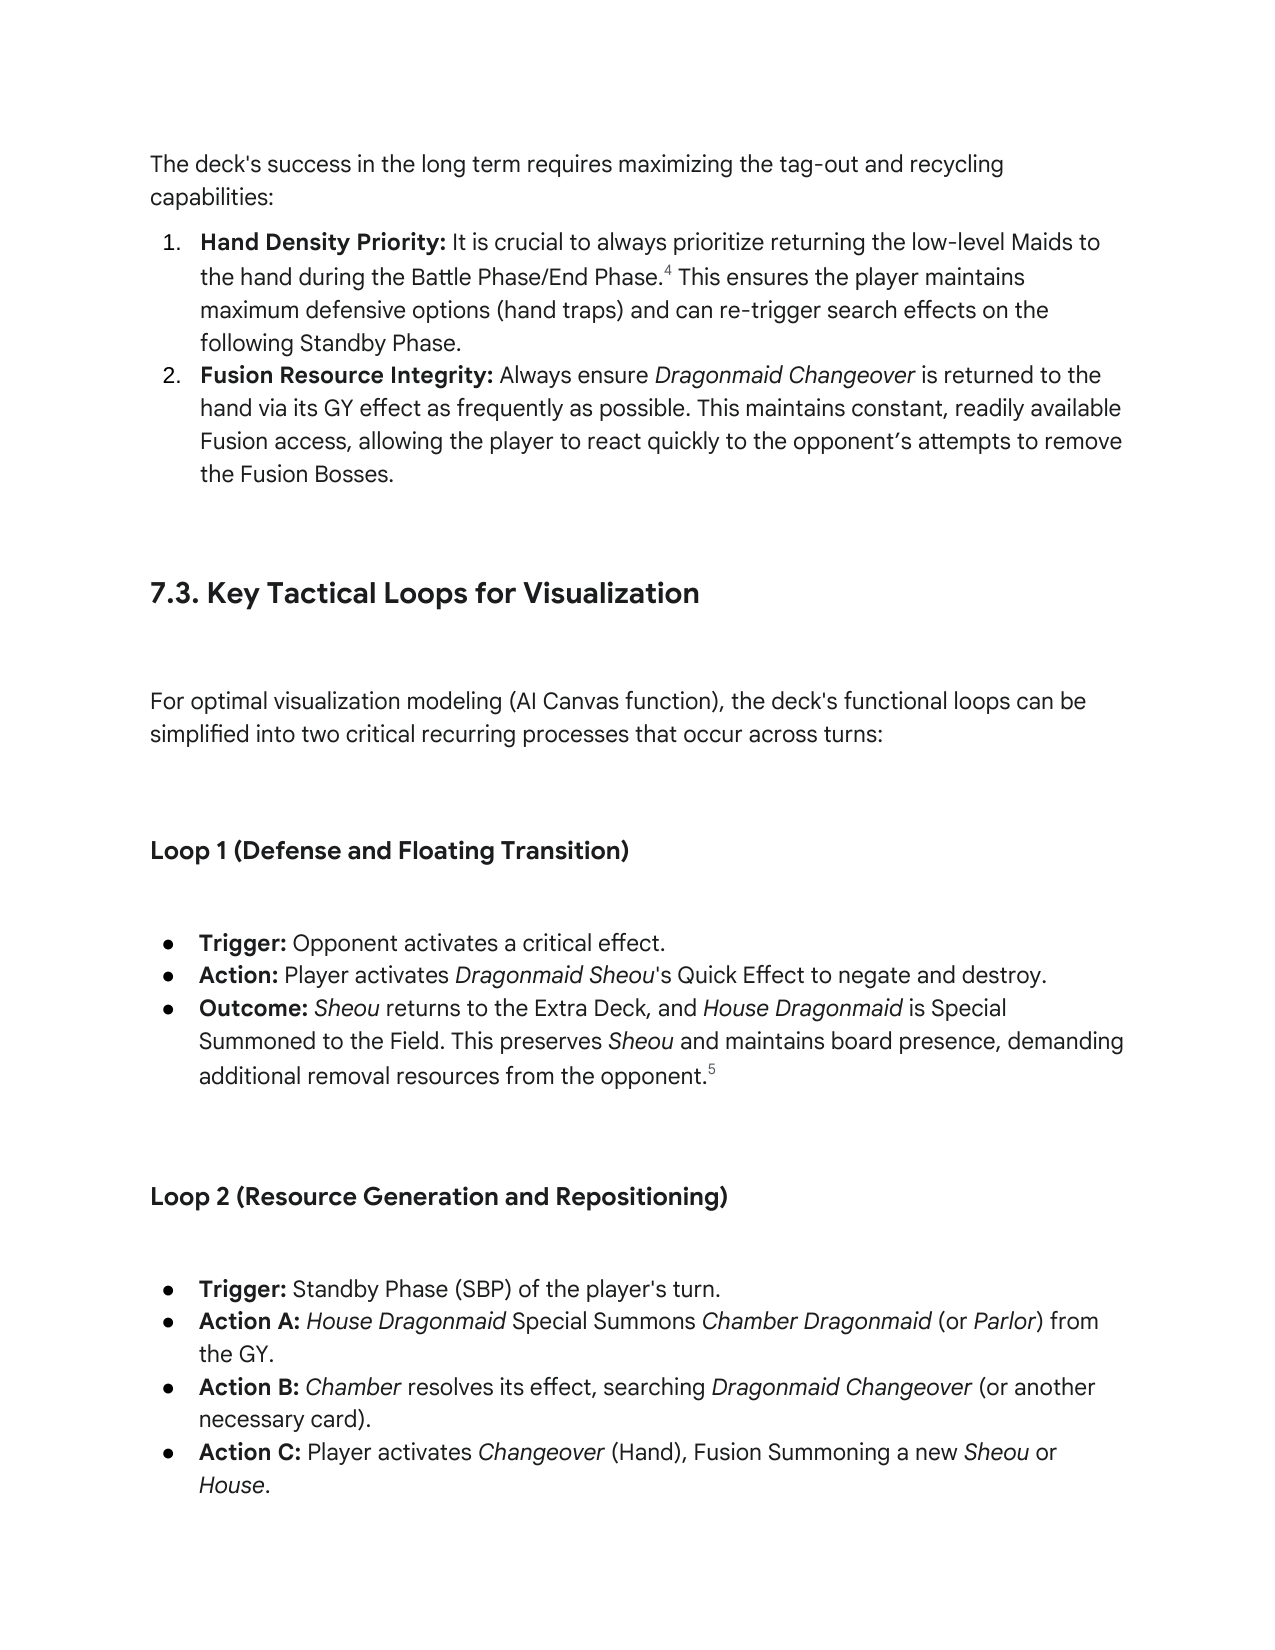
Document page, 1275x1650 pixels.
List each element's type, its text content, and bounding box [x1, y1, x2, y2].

list Action A: House Dragonmaid Special Summons Chamber Dragonmaid (or Parlor) from the GY. [161, 1308, 1125, 1369]
list Fusion Resource Integrity: Always ensure Dragonmaid Changeover is returned to the hand via its GY effect as frequently as possible. This maintains constant, readily available Fusion access, allowing the player to react quickly to the opponent’s attempts to remove the Fusion Bosses. [162, 362, 1125, 489]
subtitle 7.3. Key Tactical Loops for Visualization [150, 575, 1125, 612]
list Trigger: Opponent activates a critical effect. [161, 929, 1125, 957]
list Action C: Player activates Changeover (Hand), Fusion Summoning a new Sheou or House. [161, 1438, 1125, 1500]
list Trigger: Standby Phase (SBP) of the player's turn. [161, 1275, 1125, 1304]
text For optimal visualization modeling (AI Canvas function), the deck's functional loops can be simplified into two critical recurring processes that occur across turns: [150, 687, 1125, 749]
list Hand Density Priority: It is crucial to always prioritize returning the low-level Maids to the hand during the Battle Phase/End Phase.4 This ensures the player maintains maximum defensive options (hand traps) and can re-trigger search effects on the following Standby Phase. [162, 228, 1125, 358]
list Action: Player activates Dragonmaid Sheou's Quick Effect to negate and destroy. [161, 961, 1125, 990]
list Outcome: Sheou returns to the Extra Deck, and House Dragonmaid is Special Summoned to the Field. This preserves Sheou and maintains board presence, demanding additional removal resources from the opponent.5 [161, 994, 1125, 1091]
text The deck's success in the long term requires maximizing the tag-out and recycling capabilities: [150, 150, 1125, 211]
subtitle Loop 2 (Resource Generation and Repositioning) [150, 1181, 1125, 1213]
subtitle Loop 1 (Defense and Floating Transition) [150, 835, 1125, 867]
list Action B: Chamber resolves its effect, searching Dragonmaid Changeover (or another necessary card). [161, 1373, 1125, 1434]
